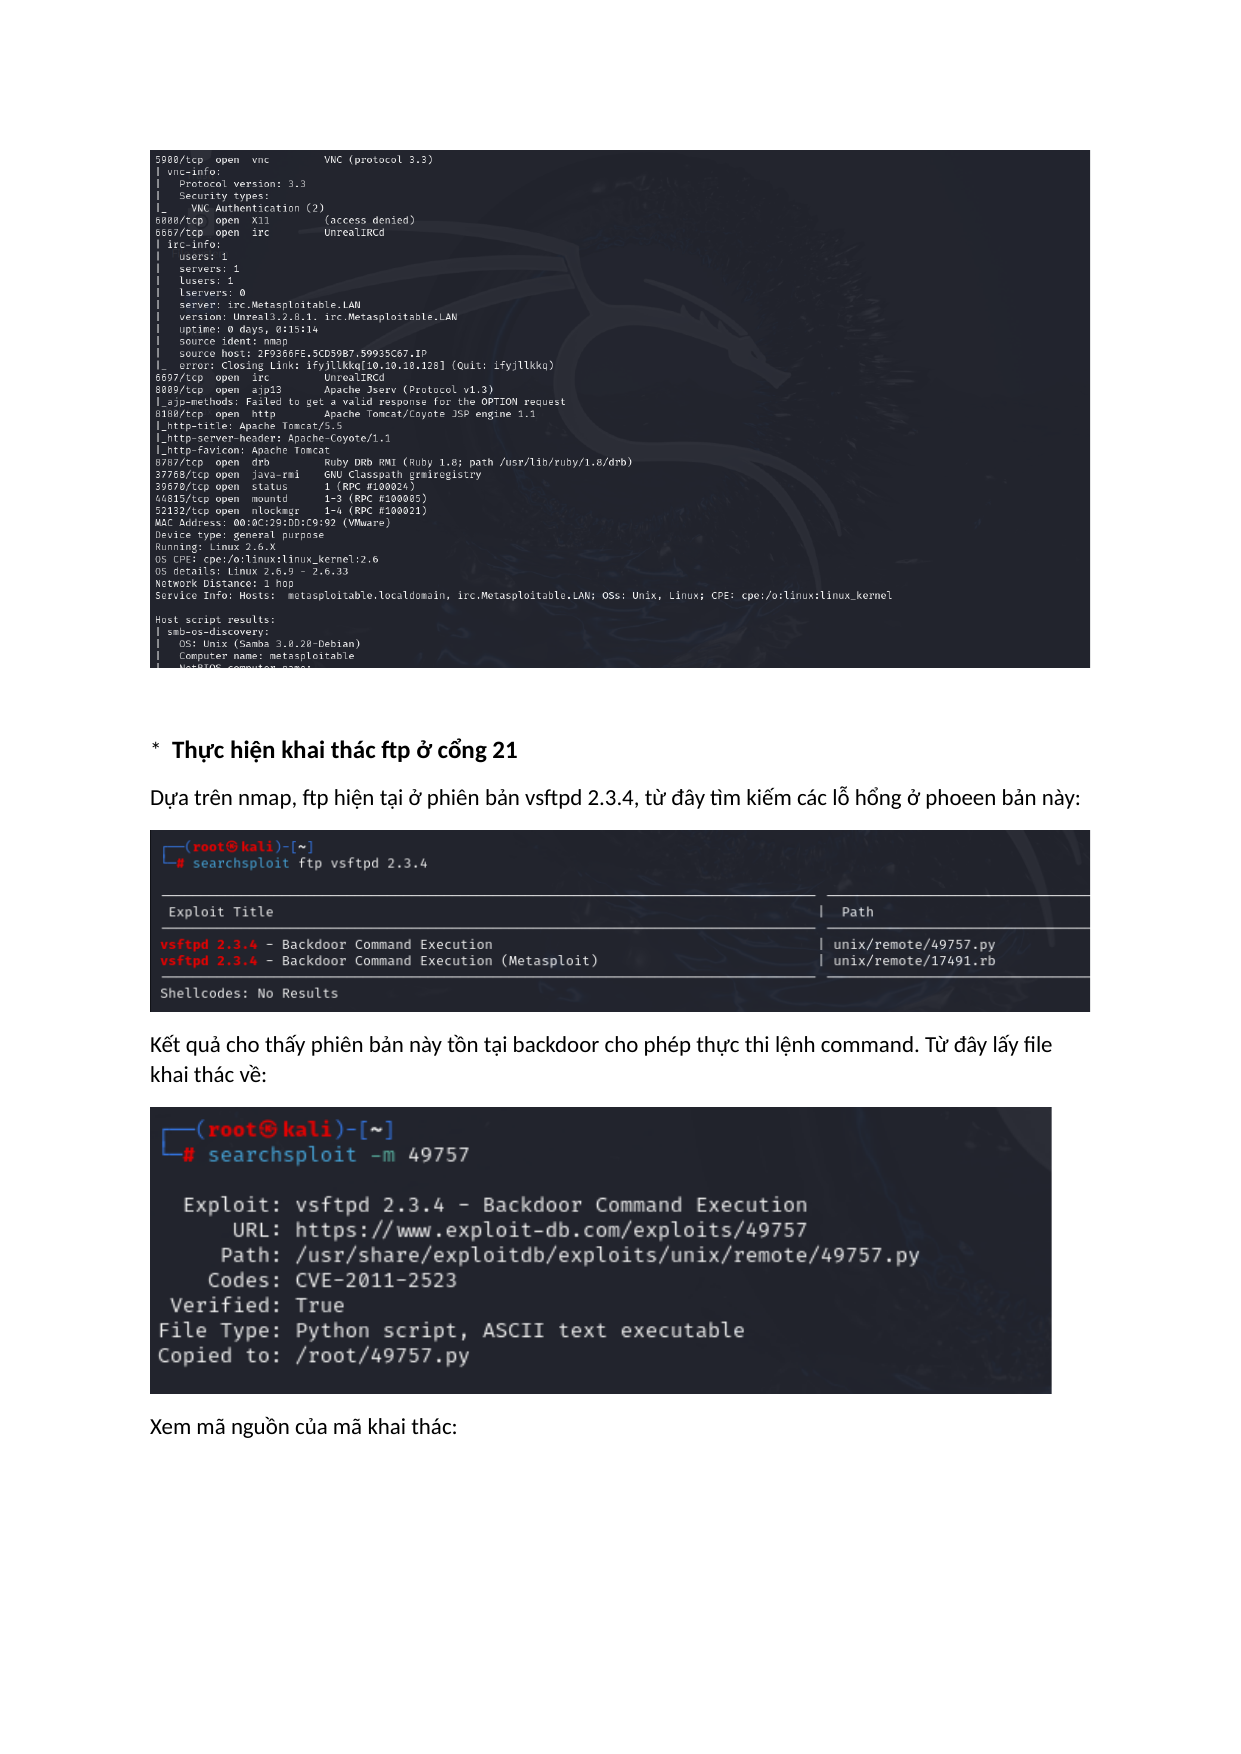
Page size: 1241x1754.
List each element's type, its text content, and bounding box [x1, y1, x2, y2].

picture [150, 150, 1091, 668]
text * Thực hiện khai thác ftp ở cổng 21 [150, 734, 1090, 764]
picture [150, 1107, 1052, 1394]
picture [150, 830, 1091, 1012]
text Xem mã nguồn của mã khai thác: [150, 1412, 1090, 1440]
text Kết quả cho thấy phiên bản này tồn tại backdoor cho phép thực thi lệnh command. Từ đây lấy file khai thác về: [150, 1030, 1090, 1089]
text Dựa trên nmap, ftp hiện tại ở phiên bản vsftpd 2.3.4, từ đây tìm kiếm các lỗ hổng ở phoeen bản này: [150, 783, 1090, 811]
